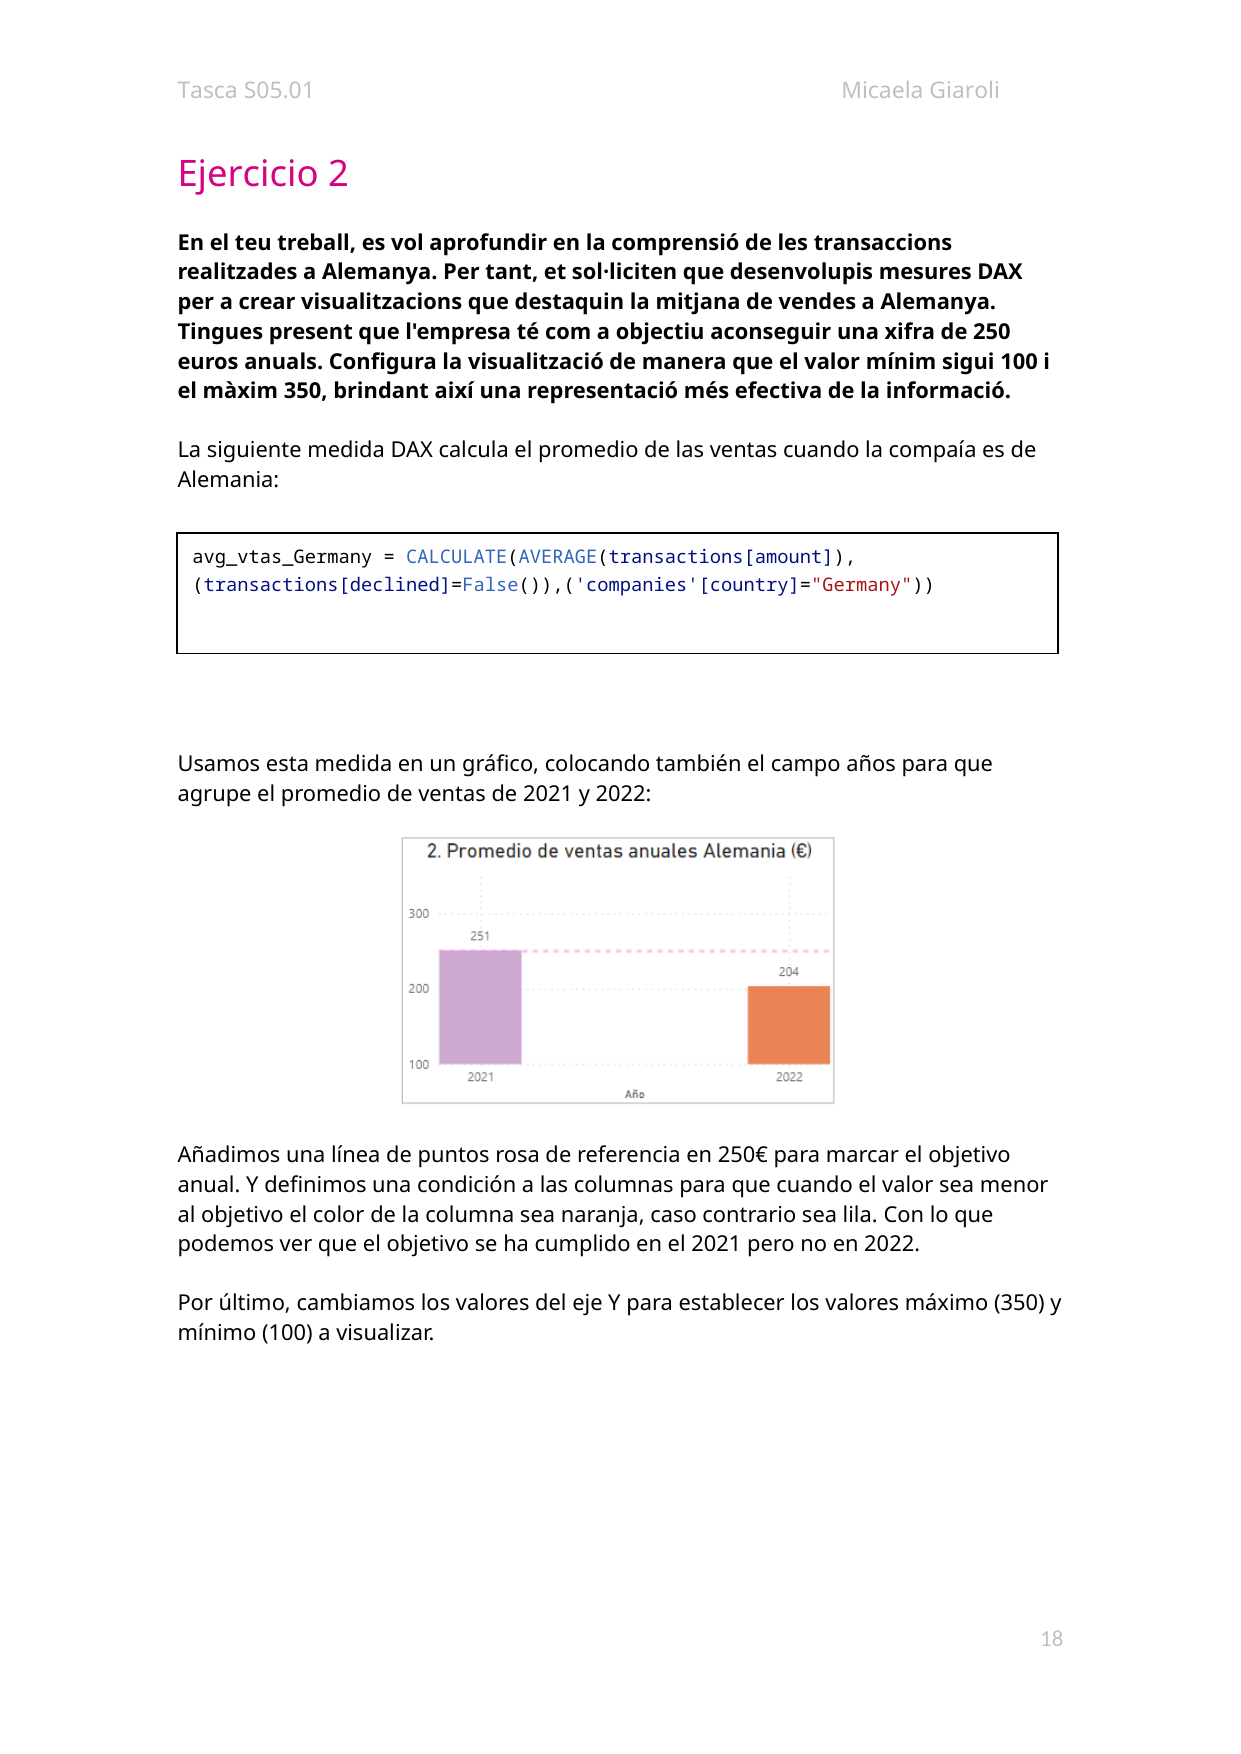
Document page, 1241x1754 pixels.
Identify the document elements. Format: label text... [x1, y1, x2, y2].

subtitle Ejercicio 2 [177, 148, 1063, 197]
subtitle Añadimos una línea de puntos rosa de referencia en 250€ para marcar el objetivo anual. Y definimos una condición a las columnas para que cuando el valor sea menor al objetivo el color de la columna sea naranja, caso contrario sea lila. Con lo que podemos ver que el objetivo se ha cumplido en el 2021 pero no en 2022. [177, 1139, 1063, 1258]
subtitle Por último, cambiamos los valores del eje Y para establecer los valores máximo (350) y mínimo (100) a visualizar. [177, 1287, 1063, 1347]
picture [397, 837, 844, 1110]
subtitle La siguiente medida DAX calcula el promedio de las ventas cuando la compaía es de Alemania: [177, 434, 1063, 494]
subtitle Usamos esta medida en un gráfico, colocando también el campo años para que agrupe el promedio de ventas de 2021 y 2022: [177, 748, 1063, 808]
subtitle En el teu treball, es vol aprofundir en la comprensió de les transaccions realitzades a Alemanya. Per tant, et sol·liciten que desenvolupis mesures DAX per a crear visualitzacions que destaquin la mitjana de vendes a Alemanya. Tingues present que l'empresa té com a objectiu aconseguir una xifra de 250 euros anuals. Configura la visualització de manera que el valor mínim sigui 100 i el màxim 350, brindant així una representació més efectiva de la informació. [177, 226, 1063, 405]
